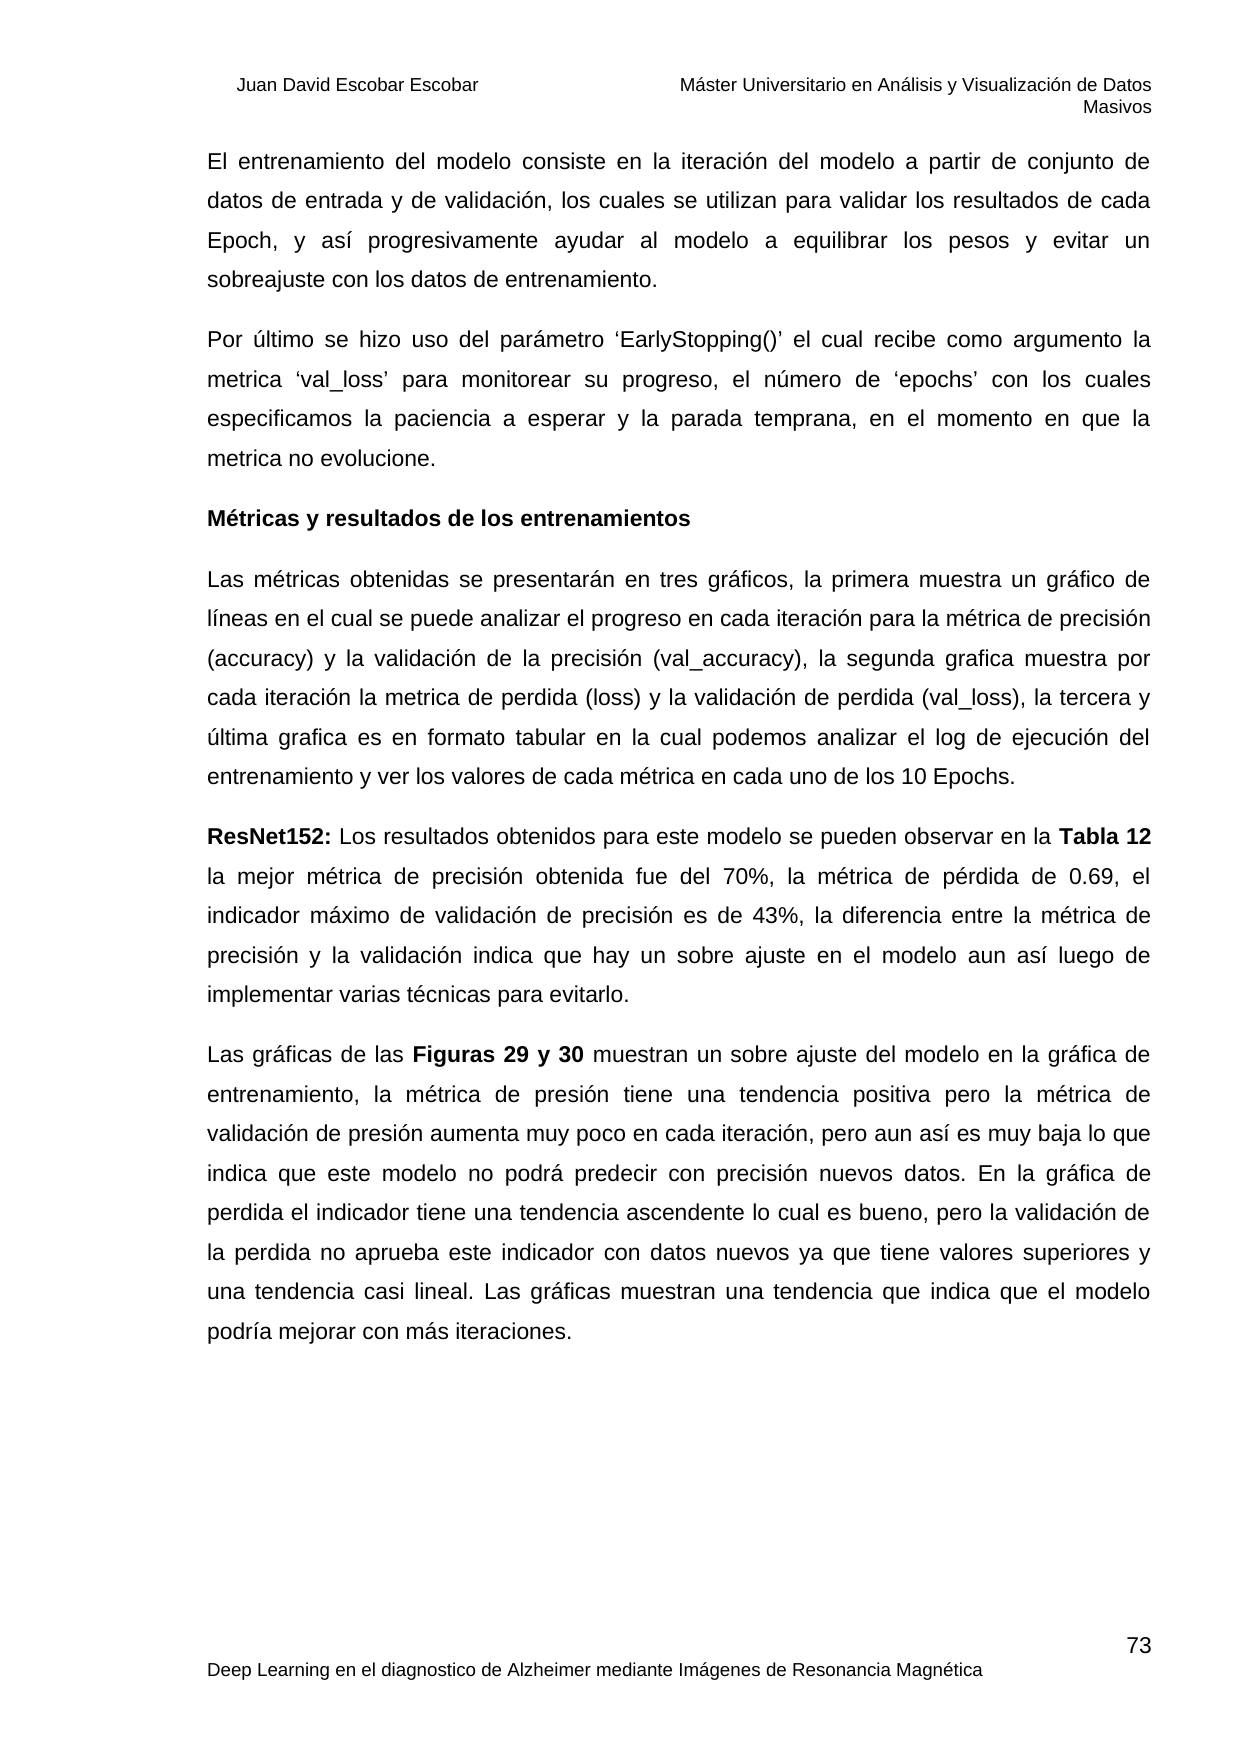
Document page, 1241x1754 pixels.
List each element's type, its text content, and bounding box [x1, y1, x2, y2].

text El entrenamiento del modelo consiste en la iteración del modelo a partir de conjunto de datos de entrada y de validación, los cuales se utilizan para validar los resultados de cada Epoch, y así progresivamente ayudar al modelo a equilibrar los pesos y evitar un sobreajuste con los datos de entrenamiento. [207, 148, 1152, 292]
text Las métricas obtenidas se presentarán en tres gráficos, la primera muestra un gráfico de líneas en el cual se puede analizar el progreso en cada iteración para la métrica de precisión (accuracy) y la validación de la precisión (val_accuracy), la segunda grafica muestra por cada iteración la metrica de perdida (loss) y la validación de perdida (val_loss), la tercera y última grafica es en formato tabular en la cual podemos analizar el log de ejecución del entrenamiento y ver los valores de cada métrica en cada uno de los 10 Epochs. [207, 566, 1152, 789]
text Por último se hizo uso del parámetro ‘EarlyStopping()’ el cual recibe como argumento la metrica ‘val_loss’ para monitorear su progreso, el número de ‘epochs’ con los cuales especificamos la paciencia a esperar y la parada temprana, en el momento en que la metrica no evolucione. [207, 326, 1152, 471]
text ResNet152: Los resultados obtenidos para este modelo se pueden observar en la Tabla 12 la mejor métrica de precisión obtenida fue del 70%, la métrica de pérdida de 0.69, el indicador máximo de validación de precisión es de 43%, la diferencia entre la métrica de precisión y la validación indica que hay un sobre ajuste en el modelo aun así luego de implementar varias técnicas para evitarlo. [207, 823, 1152, 1007]
text Las gráficas de las Figuras 29 y 30 muestran un sobre ajuste del modelo en la gráfica de entrenamiento, la métrica de presión tiene una tendencia positiva pero la métrica de validación de presión aumenta muy poco en cada iteración, pero aun así es muy baja lo que indica que este modelo no podrá predecir con precisión nuevos datos. En la gráfica de perdida el indicador tiene una tendencia ascendente lo cual es bueno, pero la validación de la perdida no aprueba este indicador con datos nuevos ya que tiene valores superiores y una tendencia casi lineal. Las gráficas muestran una tendencia que indica que el modelo podría mejorar con más iteraciones. [207, 1041, 1152, 1344]
text Métricas y resultados de los entrenamientos [207, 505, 1152, 532]
